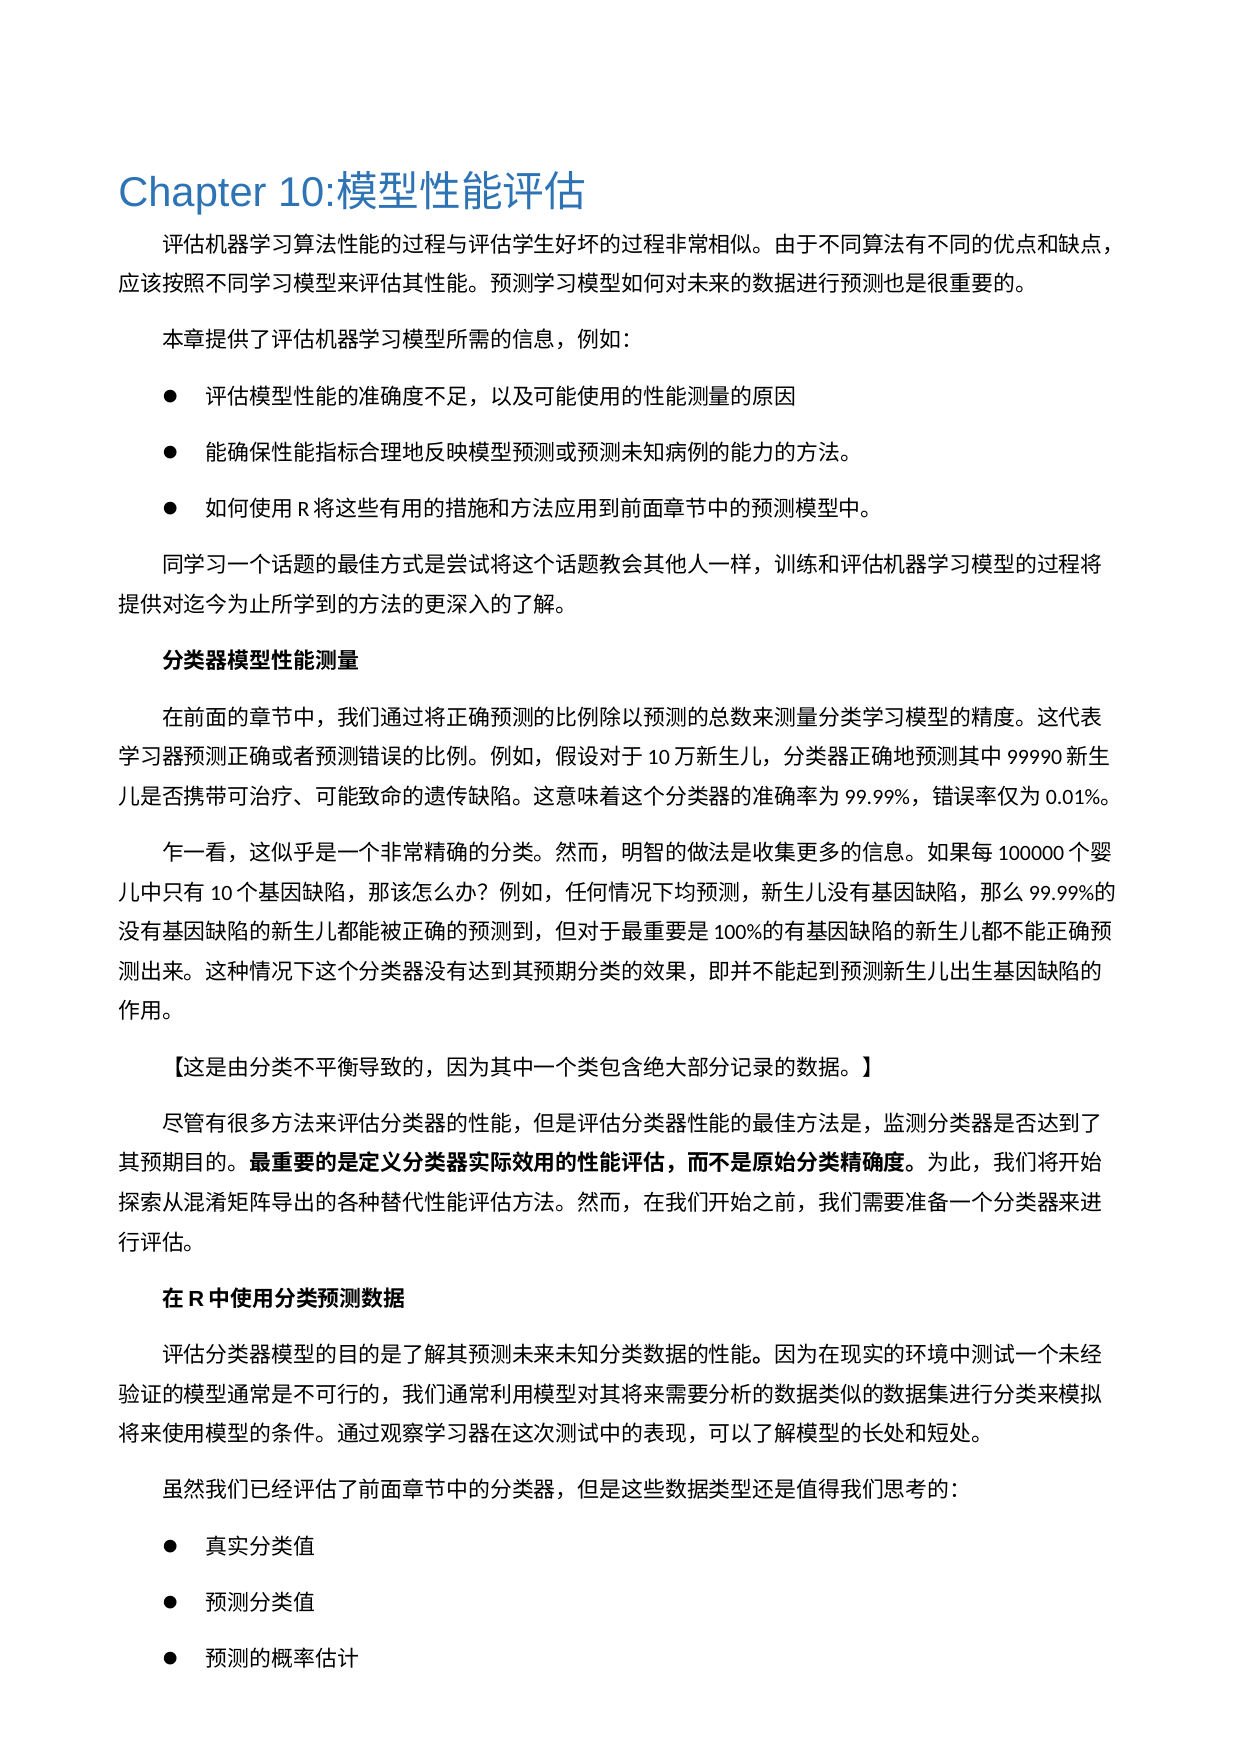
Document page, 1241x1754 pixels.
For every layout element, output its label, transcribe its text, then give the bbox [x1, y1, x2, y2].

text 尽管有很多方法来评估分类器的性能，但是评估分类器性能的最佳方法是，监测分类器是否达到了其预期目的。最重要的是定义分类器实际效用的性能评估，而不是原始分类精确度。为此，我们将开始探索从混淆矩阵导出的各种替代性能评估方法。然而，在我们开始之前，我们需要准备一个分类器来进行评估。 [118, 1106, 1122, 1256]
subtitle Chapter 10:模型性能评估 [118, 158, 1122, 218]
list 预测分类值 [162, 1585, 1122, 1617]
text 本章提供了评估机器学习模型所需的信息，例如： [118, 322, 1122, 354]
list 能确保性能指标合理地反映模型预测或预测未知病例的能力的方法。 [162, 435, 1122, 467]
text 在前面的章节中，我们通过将正确预测的比例除以预测的总数来测量分类学习模型的精度。这代表学习器预测正确或者预测错误的比例。例如，假设对于10万新生儿，分类器正确地预测其中99990新生儿是否携带可治疗、可能致命的遗传缺陷。这意味着这个分类器的准确率为99.99%，错误率仅为0.01%。 [118, 699, 1122, 810]
text 分类器模型性能测量 [118, 643, 1122, 675]
text 评估机器学习算法性能的过程与评估学生好坏的过程非常相似。由于不同算法有不同的优点和缺点，应该按照不同学习模型来评估其性能。预测学习模型如何对未来的数据进行预测也是很重要的。 [118, 227, 1122, 298]
list 评估模型性能的准确度不足，以及可能使用的性能测量的原因 [162, 379, 1122, 410]
text 乍一看，这似乎是一个非常精确的分类。然而，明智的做法是收集更多的信息。如果每100000个婴儿中只有10个基因缺陷，那该怎么办？例如，任何情况下均预测，新生儿没有基因缺陷，那么99.99%的没有基因缺陷的新生儿都能被正确的预测到，但对于最重要是100%的有基因缺陷的新生儿都不能正确预测出来。这种情况下这个分类器没有达到其预期分类的效果，即并不能起到预测新生儿出生基因缺陷的作用。 [118, 835, 1122, 1025]
text 虽然我们已经评估了前面章节中的分类器，但是这些数据类型还是值得我们思考的： [118, 1472, 1122, 1504]
list 如何使用R将这些有用的措施和方法应用到前面章节中的预测模型中。 [162, 491, 1122, 523]
text 同学习一个话题的最佳方式是尝试将这个话题教会其他人一样，训练和评估机器学习模型的过程将提供对迄今为止所学到的方法的更深入的了解。 [118, 547, 1122, 619]
text 【这是由分类不平衡导致的，因为其中一个类包含绝大部分记录的数据。】 [118, 1049, 1122, 1081]
text 在R中使用分类预测数据 [118, 1281, 1122, 1312]
text 评估分类器模型的目的是了解其预测未来未知分类数据的性能。因为在现实的环境中测试一个未经验证的模型通常是不可行的，我们通常利用模型对其将来需要分析的数据类似的数据集进行分类来模拟将来使用模型的条件。通过观察学习器在这次测试中的表现，可以了解模型的长处和短处。 [118, 1337, 1122, 1448]
list 真实分类值 [162, 1529, 1122, 1560]
list 预测的概率估计 [162, 1641, 1122, 1673]
